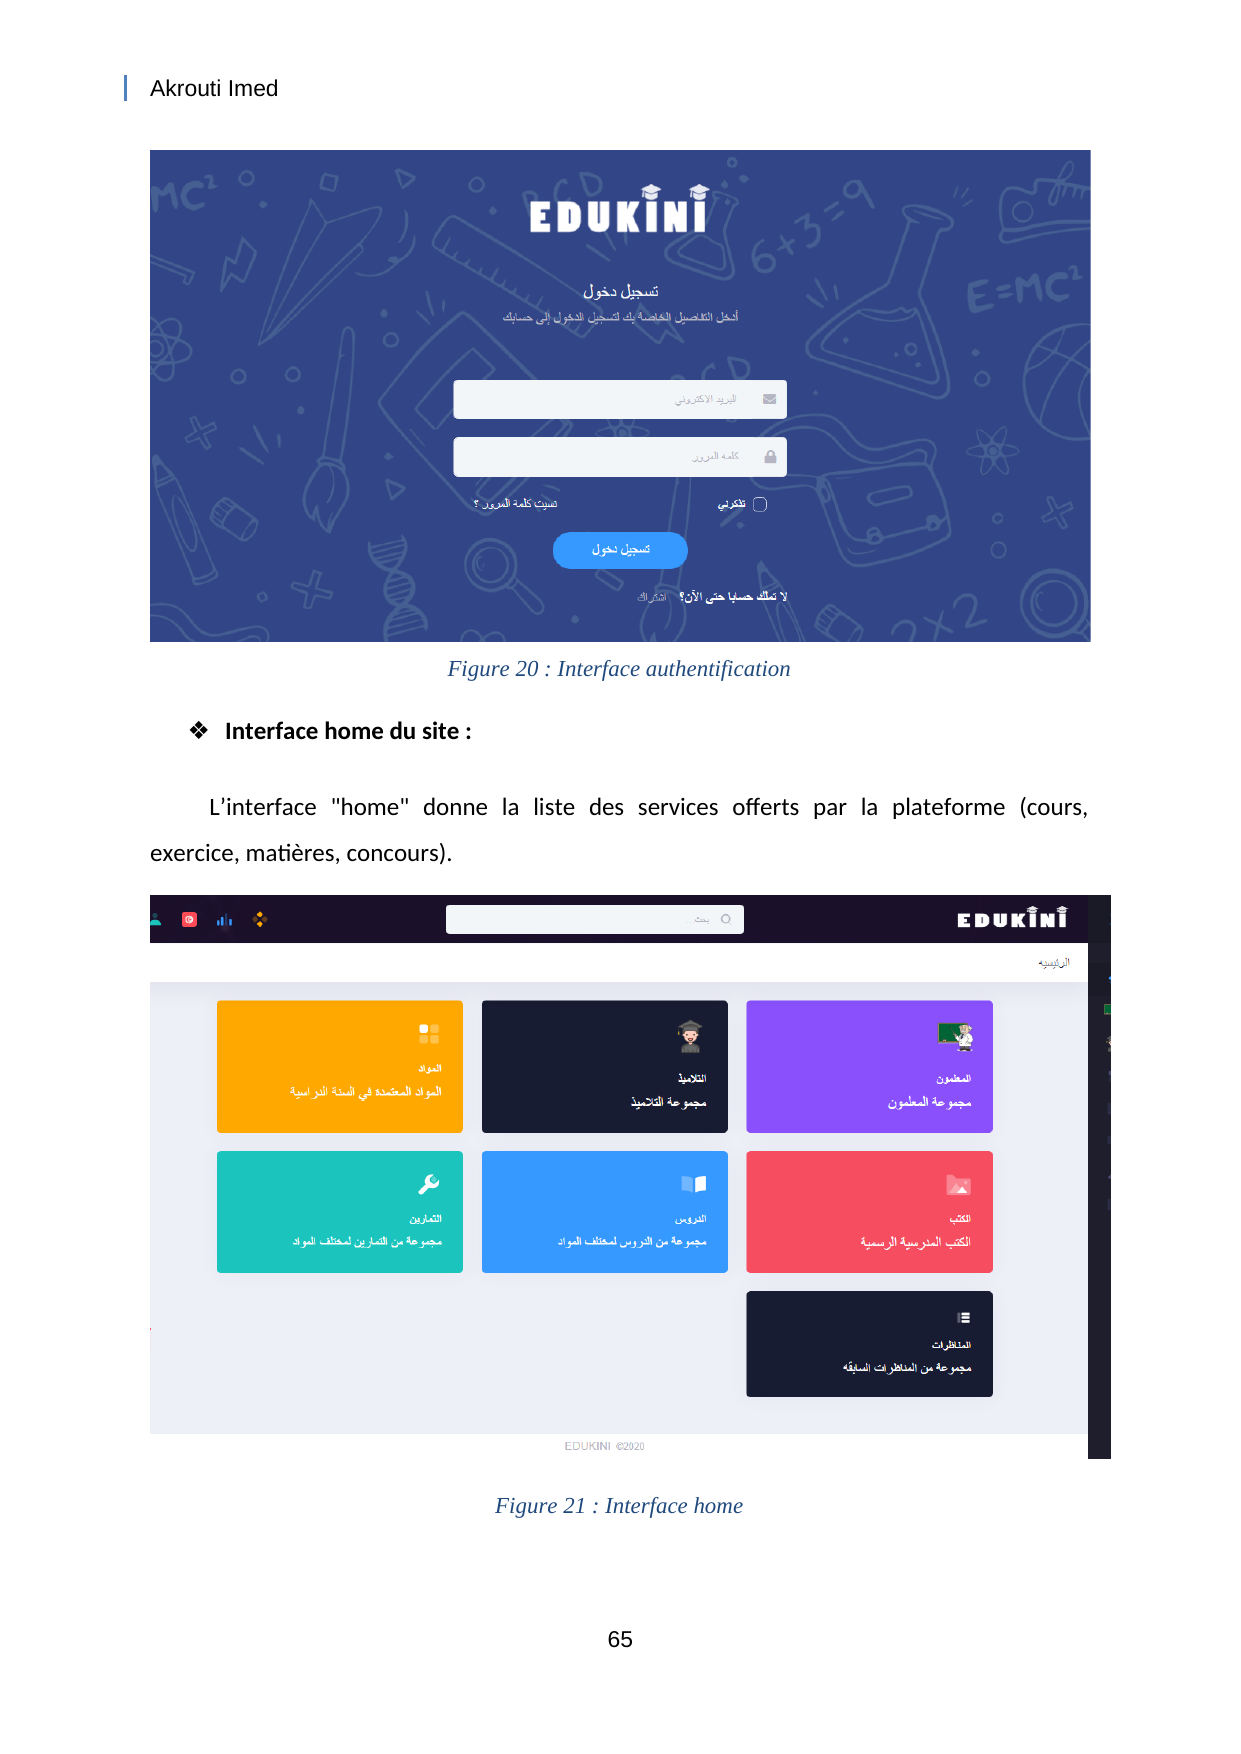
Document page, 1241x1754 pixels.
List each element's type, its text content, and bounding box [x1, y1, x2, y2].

list Interface home du site : [187, 702, 1090, 753]
text Figure 21 : Interface home [150, 1492, 1090, 1519]
text Figure 20 : Interface authentification [150, 655, 1090, 681]
text L’interface "home" donne la liste des services offerts par la plateforme (cours, exercice, matières, concours). [150, 791, 1090, 868]
picture [150, 895, 1111, 1459]
picture [150, 150, 1091, 642]
